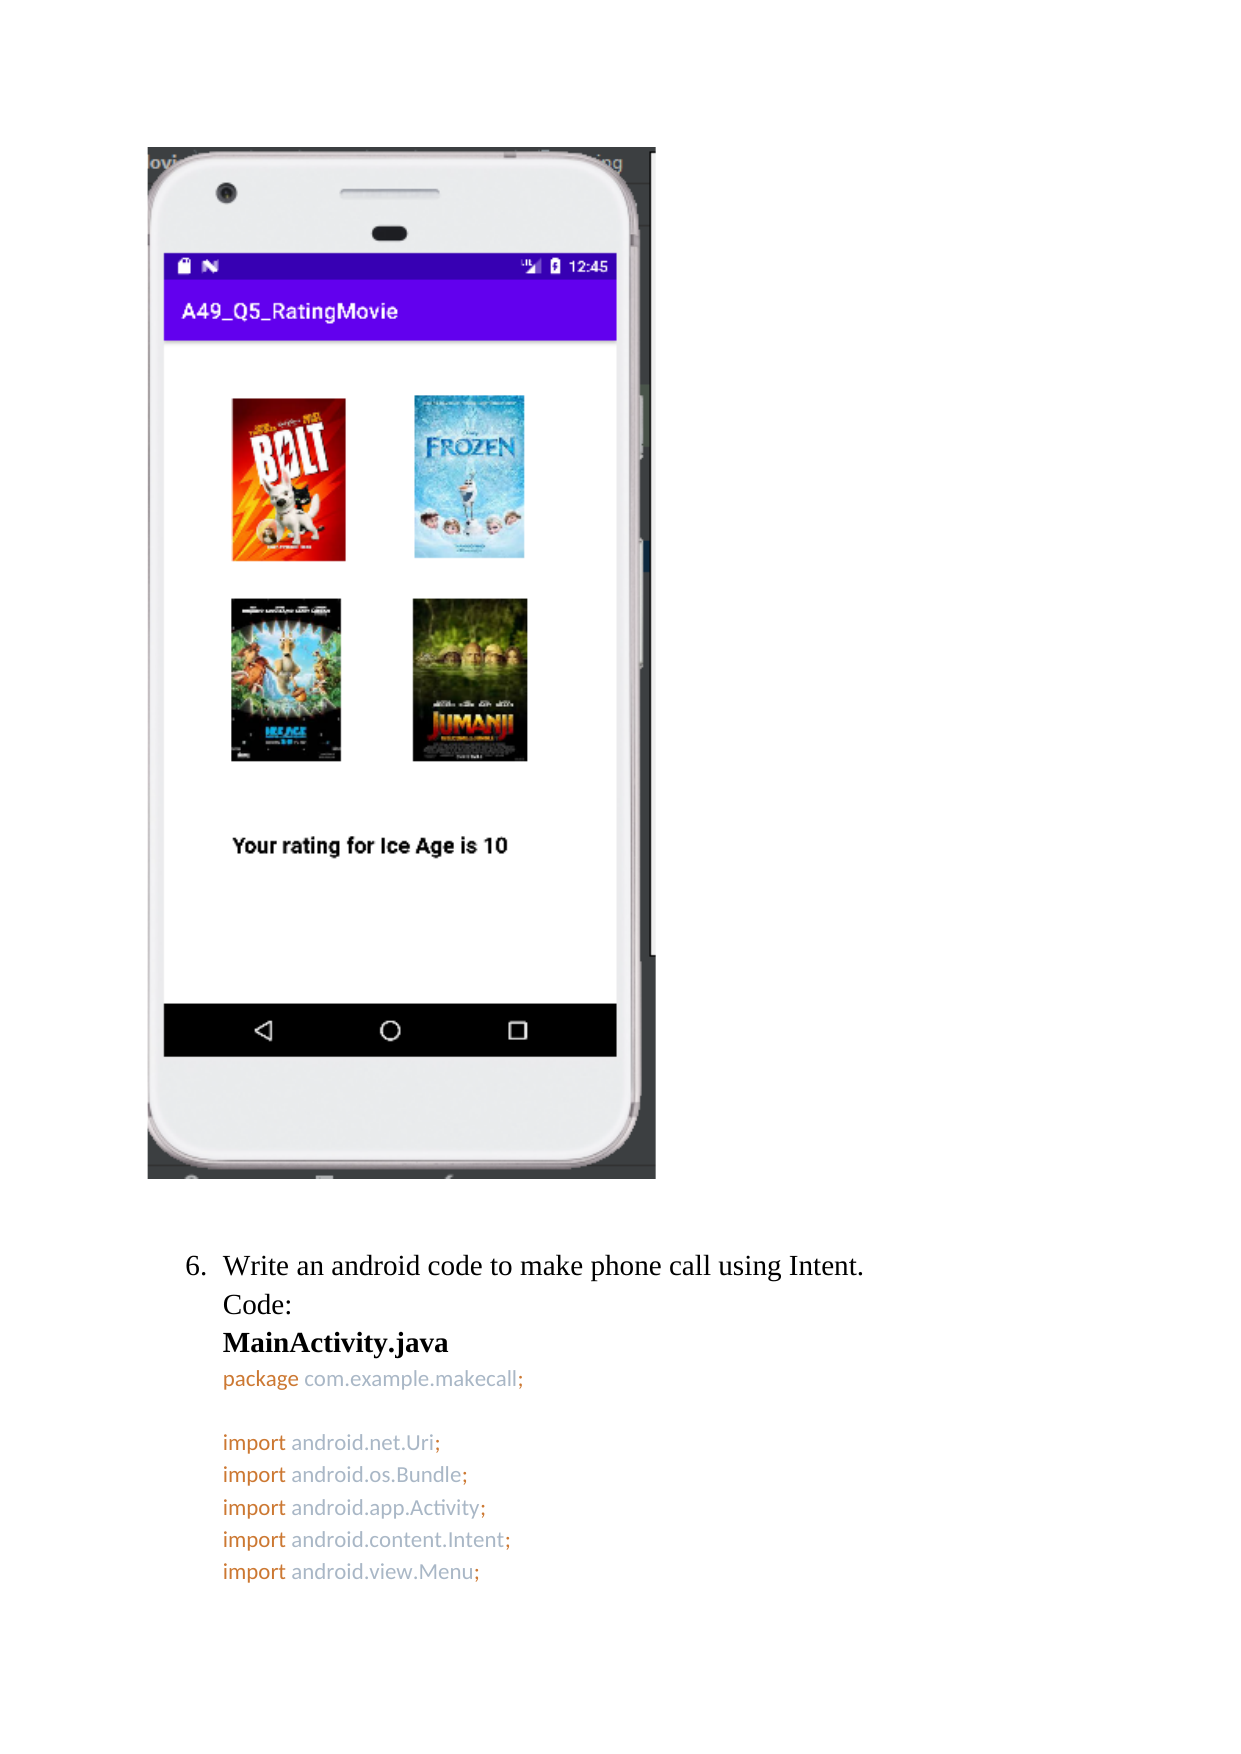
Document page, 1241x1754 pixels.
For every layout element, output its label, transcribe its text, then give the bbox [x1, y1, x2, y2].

picture [147, 147, 656, 1179]
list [223, 1364, 1092, 1585]
list MainActivity.java [223, 1326, 1092, 1359]
list Write an android code to make phone call using Intent. [185, 1248, 1092, 1282]
list Code: [223, 1287, 1092, 1321]
